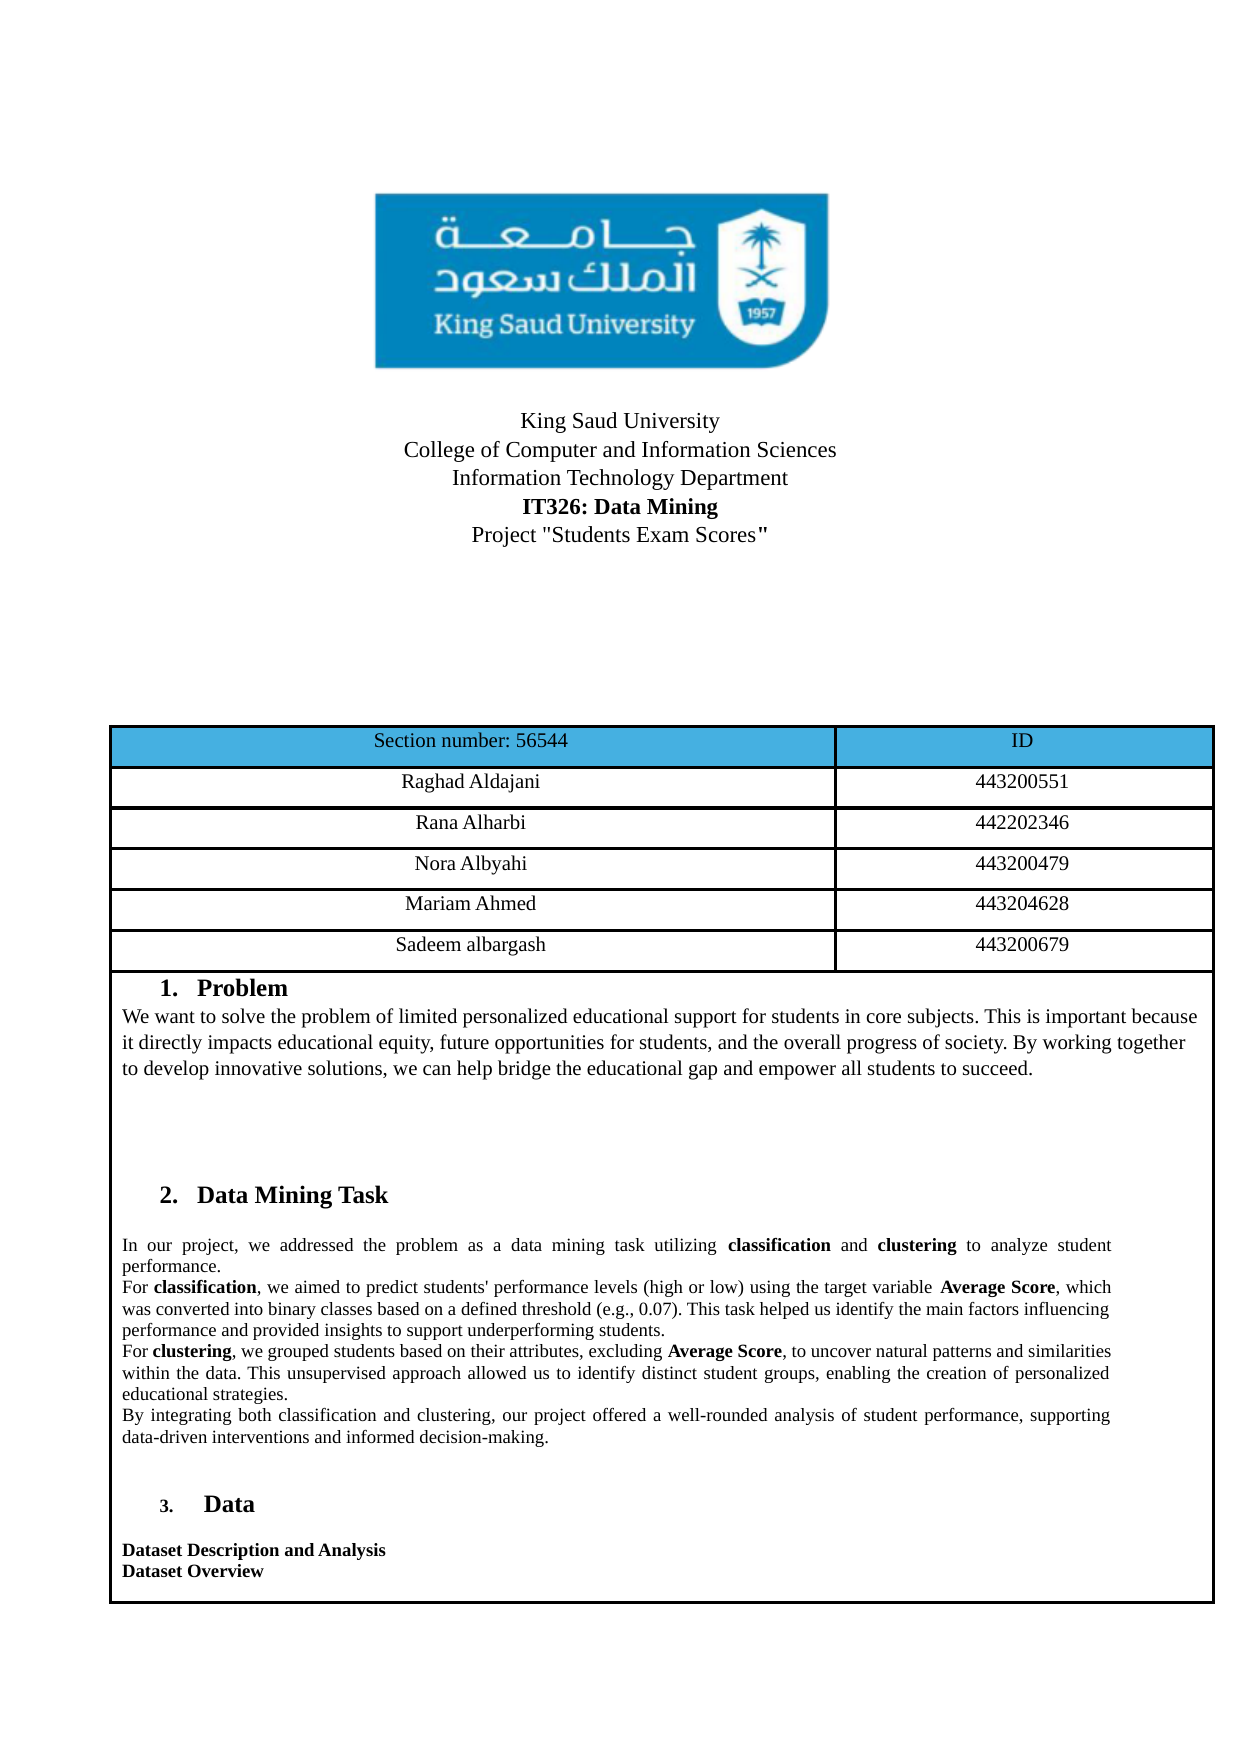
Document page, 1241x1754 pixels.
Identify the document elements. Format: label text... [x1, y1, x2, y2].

table_cell Nora Albyahi [112, 850, 834, 888]
table_cell 443200551 [837, 769, 1212, 806]
table_cell 443200479 [837, 850, 1212, 888]
table_cell Mariam Ahmed [112, 891, 834, 929]
table_cell Rana Alharbi [112, 810, 834, 847]
text King Saud University [111, 407, 1130, 434]
table_cell 443200679 [837, 932, 1212, 970]
text IT326: Data Mining [111, 493, 1130, 519]
table_header ID [837, 728, 1212, 766]
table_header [112, 973, 1212, 1601]
text Project "Students Exam Scores" [111, 521, 1130, 548]
picture [346, 150, 894, 406]
table_cell 442202346 [837, 810, 1212, 847]
text College of Computer and Information Sciences [111, 436, 1130, 462]
table_header Section number: 56544 [112, 728, 834, 766]
table_cell 443204628 [837, 891, 1212, 929]
text Information Technology Department [111, 464, 1130, 491]
table_cell Sadeem albargash [112, 932, 834, 970]
table_cell Raghad Aldajani [112, 769, 834, 806]
